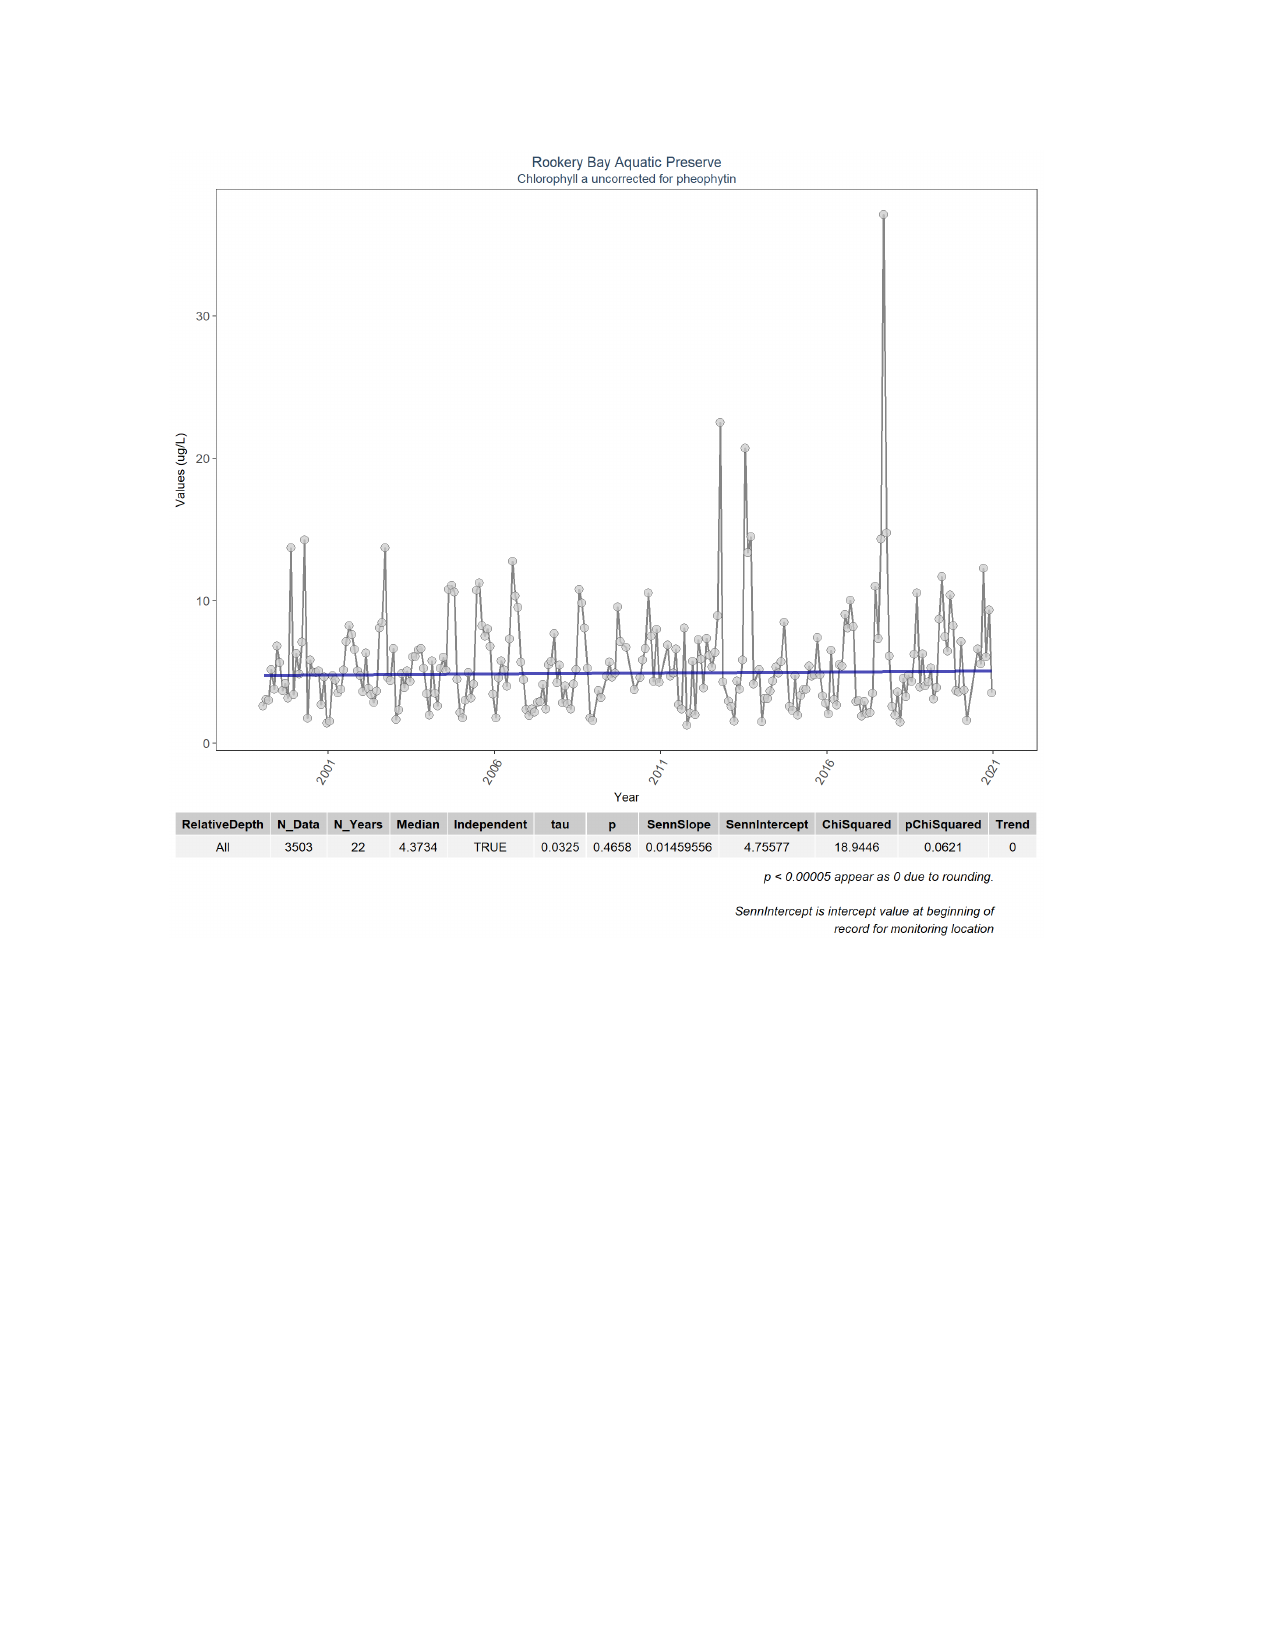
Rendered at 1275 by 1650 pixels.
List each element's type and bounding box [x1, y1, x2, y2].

picture [168, 150, 1044, 938]
